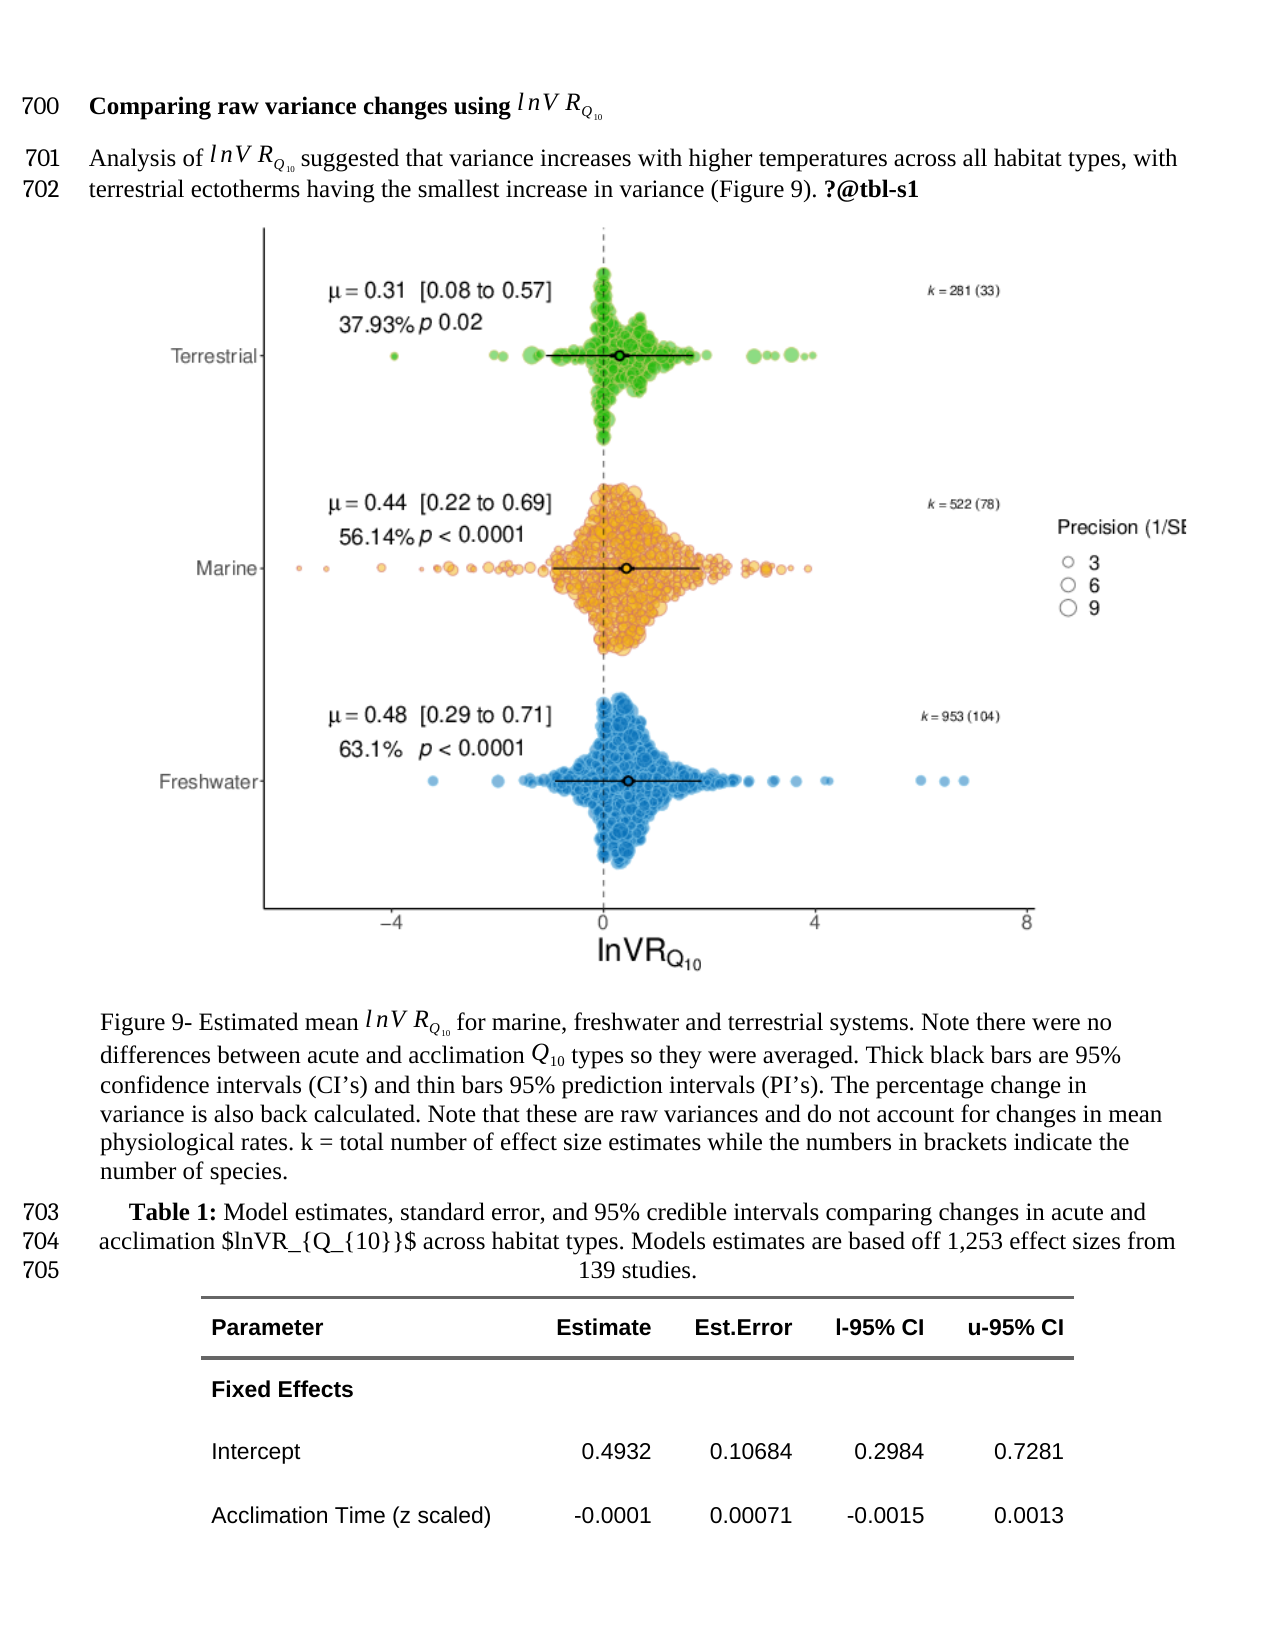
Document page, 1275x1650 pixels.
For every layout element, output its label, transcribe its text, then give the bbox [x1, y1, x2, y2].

text Analysis of suggested that variance increases with higher temperatures across all habitat types, with terrestrial ectotherms having the smallest increase in variance (Figure 9). ?@tbl-s1 [89, 141, 1186, 203]
table_cell Fixed Effects [201, 1360, 1074, 1420]
table_cell Acclimation Time (z scaled) [201, 1484, 524, 1548]
table_header Figure 9- Estimated mean for marine, freshwater and terrestrial systems. Note there were no differences between acute and acclimation types so they were averaged. Thick black bars are 95% confidence intervals (CI’s) and thin bars 95% prediction intervals (PI’s). The percentage change in variance is also back calculated. Note that these are raw variances and do not account for changes in mean physiological rates. k = total number of effect size estimates while the numbers in brackets indicate the number of species. [89, 222, 1186, 1197]
table_header Est.Error [662, 1299, 803, 1356]
table_cell 0.7281 [935, 1420, 1074, 1484]
table_cell 0.00071 [662, 1484, 803, 1548]
table_cell 0.0013 [935, 1484, 1074, 1548]
table_cell -0.0001 [524, 1484, 662, 1548]
table_cell 0.2984 [803, 1420, 934, 1484]
table_cell -0.0015 [803, 1484, 934, 1548]
table_header l-95% CI [803, 1299, 934, 1356]
table_header Parameter [201, 1299, 524, 1356]
table_cell Intercept [201, 1420, 524, 1484]
picture [118, 222, 1187, 985]
table_cell 0.10684 [662, 1420, 803, 1484]
table_header u-95% CI [935, 1299, 1074, 1356]
text Table : Model estimates, standard error, and 95% credible intervals comparing changes in acute and acclimation $lnVR_{Q_{10}}$ across habitat types. Models estimates are based off 1,253 effect sizes from 139 studies. [89, 1197, 1186, 1284]
table_cell 0.4932 [524, 1420, 662, 1484]
subtitle Comparing raw variance changes using [89, 89, 1186, 122]
table_header Estimate [524, 1299, 662, 1356]
